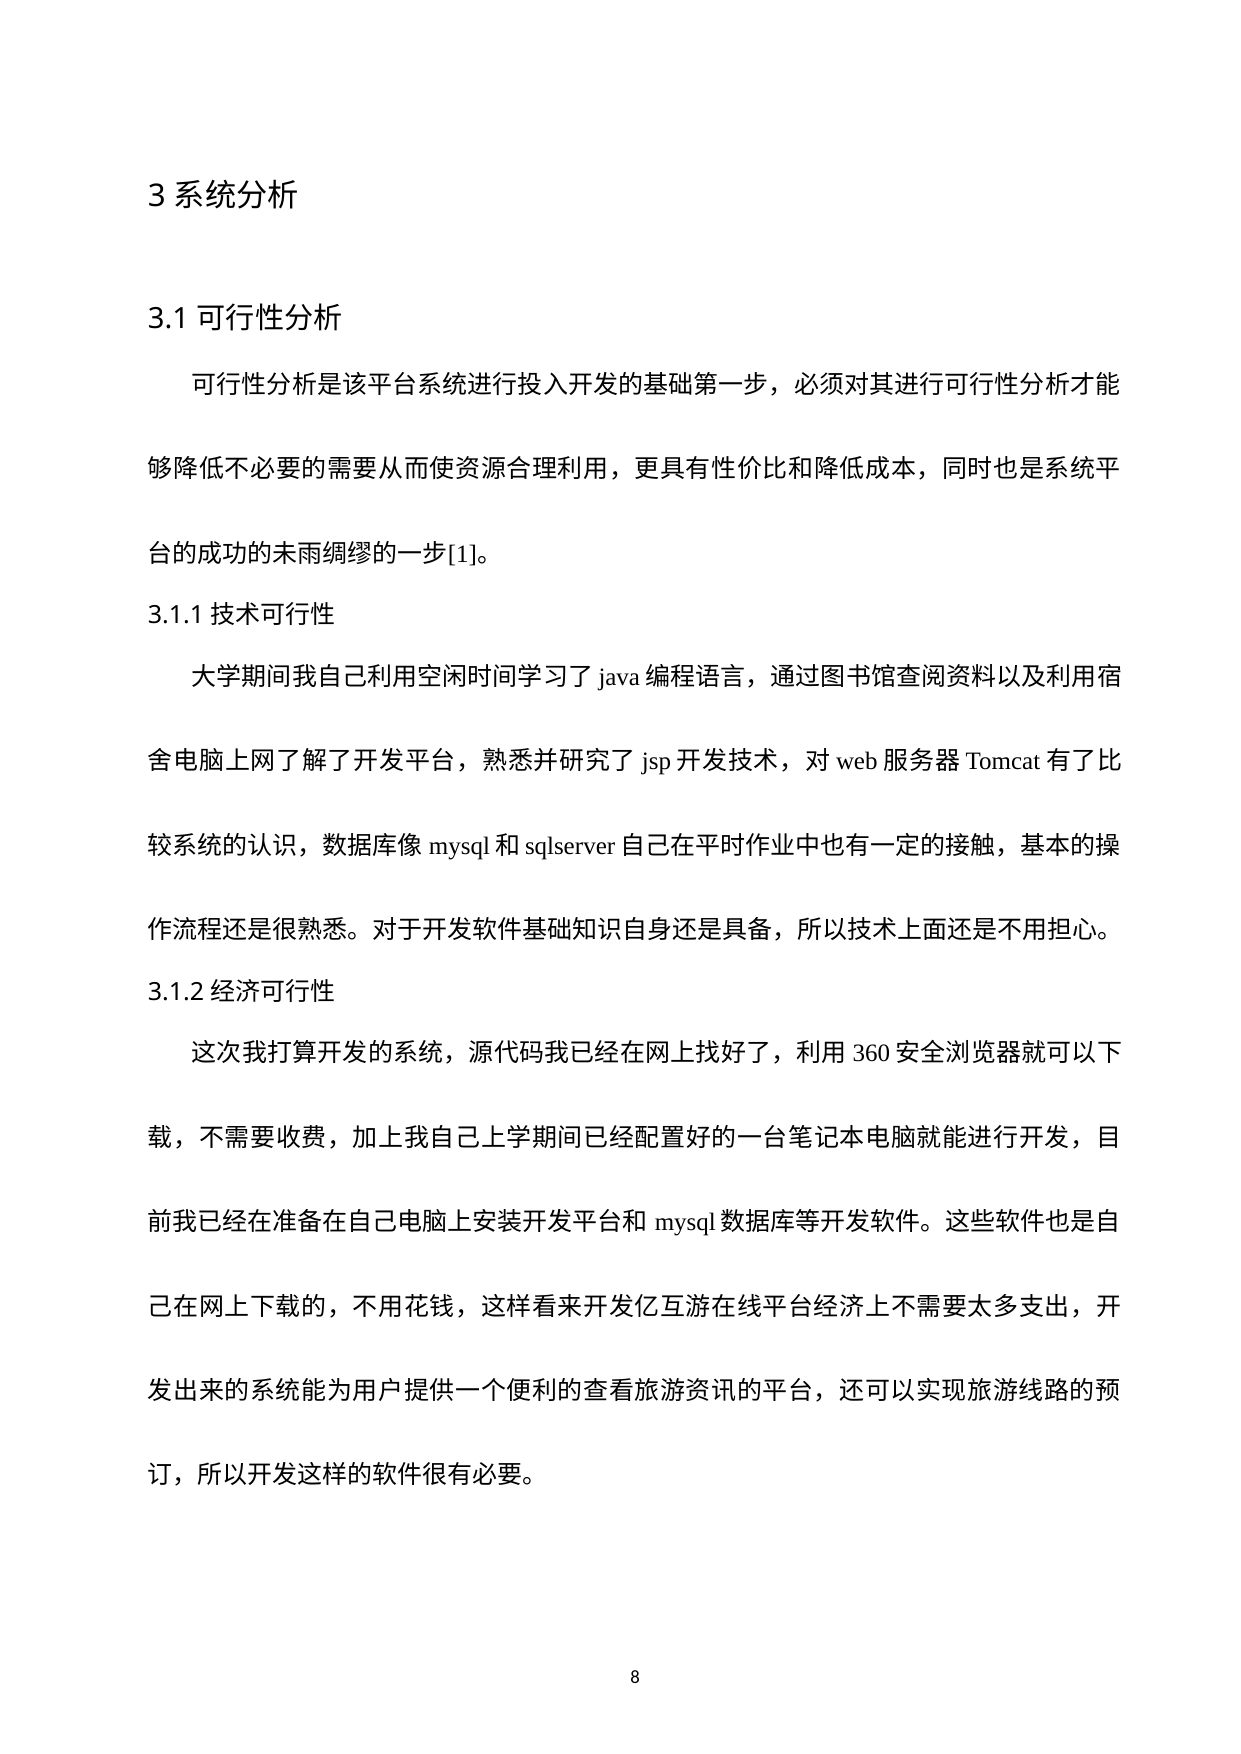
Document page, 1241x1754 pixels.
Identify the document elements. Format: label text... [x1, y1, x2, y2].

text 可行性分析是该平台系统进行投入开发的基础第一步，必须对其进行可行性分析才能够降低不必要的需要从而使资源合理利用，更具有性价比和降低成本，同时也是系统平台的成功的未雨绸缪的一步[1]。 [148, 350, 1122, 584]
subtitle 3.1.2 经济可行性 [148, 971, 1122, 1007]
subtitle 3 系统分析 [148, 161, 1122, 226]
subtitle 3.1.1 技术可行性 [148, 595, 1122, 631]
text 大学期间我自己利用空闲时间学习了java编程语言，通过图书馆查阅资料以及利用宿舍电脑上网了解了开发平台，熟悉并研究了jsp开发技术，对web服务器Tomcat有了比较系统的认识，数据库像mysql和sqlserver自己在平时作业中也有一定的接触，基本的操作流程还是很熟悉。对于开发软件基础知识自身还是具备，所以技术上面还是不用担心。 [148, 642, 1122, 960]
text 这次我打算开发的系统，源代码我已经在网上找好了，利用360安全浏览器就可以下载，不需要收费，加上我自己上学期间已经配置好的一台笔记本电脑就能进行开发，目前我已经在准备在自己电脑上安装开发平台和mysql数据库等开发软件。这些软件也是自己在网上下载的，不用花钱，这样看来开发亿互游在线平台经济上不需要太多支出，开发出来的系统能为用户提供一个便利的查看旅游资讯的平台，还可以实现旅游线路的预订，所以开发这样的软件很有必要。 [148, 1018, 1122, 1506]
subtitle 3.1 可行性分析 [148, 295, 1122, 337]
